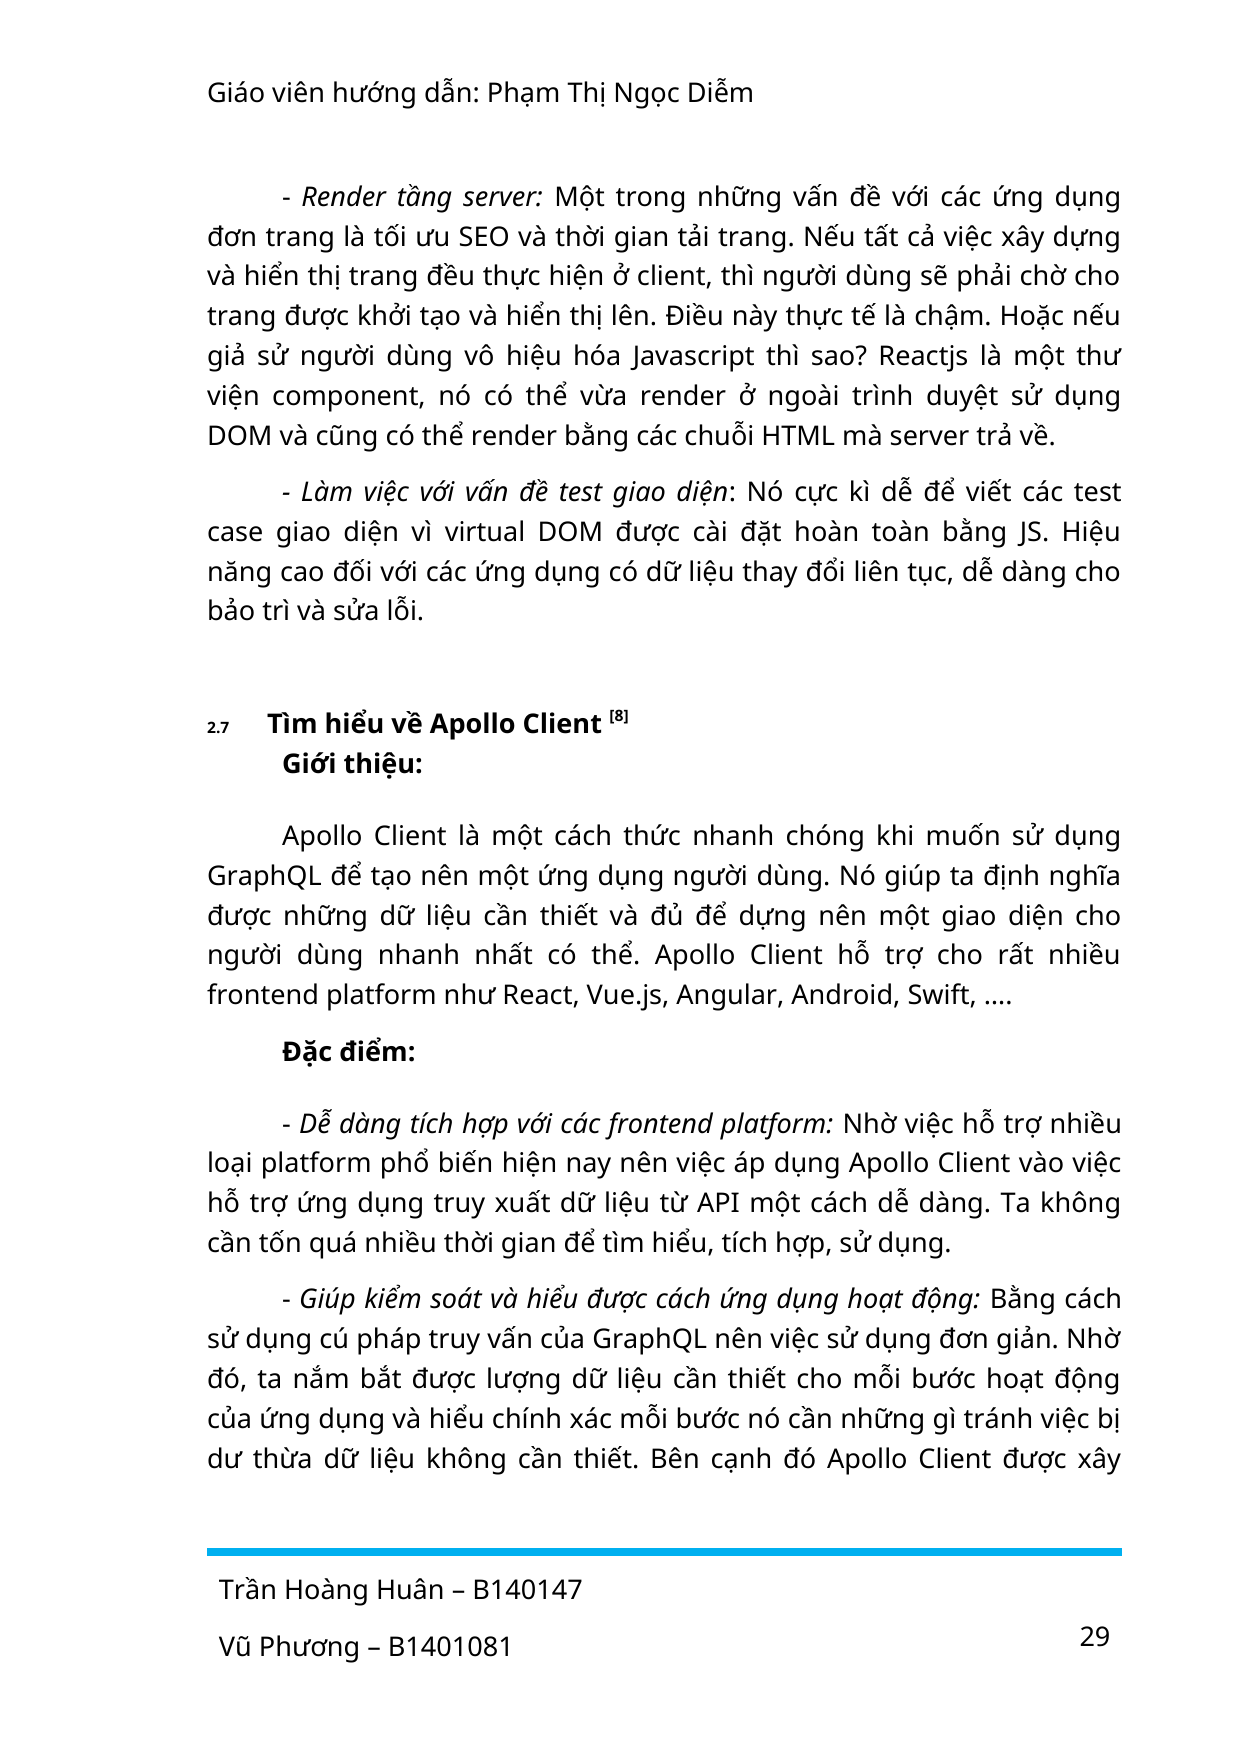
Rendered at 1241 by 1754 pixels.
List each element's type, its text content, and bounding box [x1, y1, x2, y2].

subtitle Tìm hiểu về Apollo Client [8] [207, 705, 1122, 742]
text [207, 1280, 1122, 1476]
text - Dễ dàng tích hợp với các frontend platform: Nhờ việc hỗ trợ nhiều loại platform phổ biến hiện nay nên việc áp dụng Apollo Client vào việc hỗ trợ ứng dụng truy xuất dữ liệu từ API một cách dễ dàng. Ta không cần tốn quá nhiều thời gian để tìm hiểu, tích hợp, sử dụng. [207, 1104, 1122, 1260]
text - Render tầng server: Một trong những vấn đề với các ứng dụng đơn trang là tối ưu SEO và thời gian tải trang. Nếu tất cả việc xây dựng và hiển thị trang đều thực hiện ở client, thì người dùng sẽ phải chờ cho trang được khởi tạo và hiển thị lên. Điều này thực tế là chậm. Hoặc nếu giả sử người dùng vô hiệu hóa Javascript thì sao? Reactjs là một thư viện component, nó có thể vừa render ở ngoài trình duyệt sử dụng DOM và cũng có thể render bằng các chuỗi HTML mà server trả về. [207, 177, 1122, 453]
text Giới thiệu: [207, 744, 1122, 781]
text - Làm việc với vấn đề test giao diện: Nó cực kì dễ để viết các test case giao diện vì virtual DOM được cài đặt hoàn toàn bằng JS. Hiệu năng cao đối với các ứng dụng có dữ liệu thay đổi liên tục, dễ dàng cho bảo trì và sửa lỗi. [207, 472, 1122, 629]
text Apollo Client là một cách thức nhanh chóng khi muốn sử dụng GraphQL để tạo nên một ứng dụng người dùng. Nó giúp ta định nghĩa được những dữ liệu cần thiết và đủ để dựng nên một giao diện cho người dùng nhanh nhất có thể. Apollo Client hỗ trợ cho rất nhiều frontend platform như React, Vue.js, Angular, Android, Swift, …. [207, 816, 1122, 1012]
text Đặc điểm: [207, 1032, 1122, 1069]
